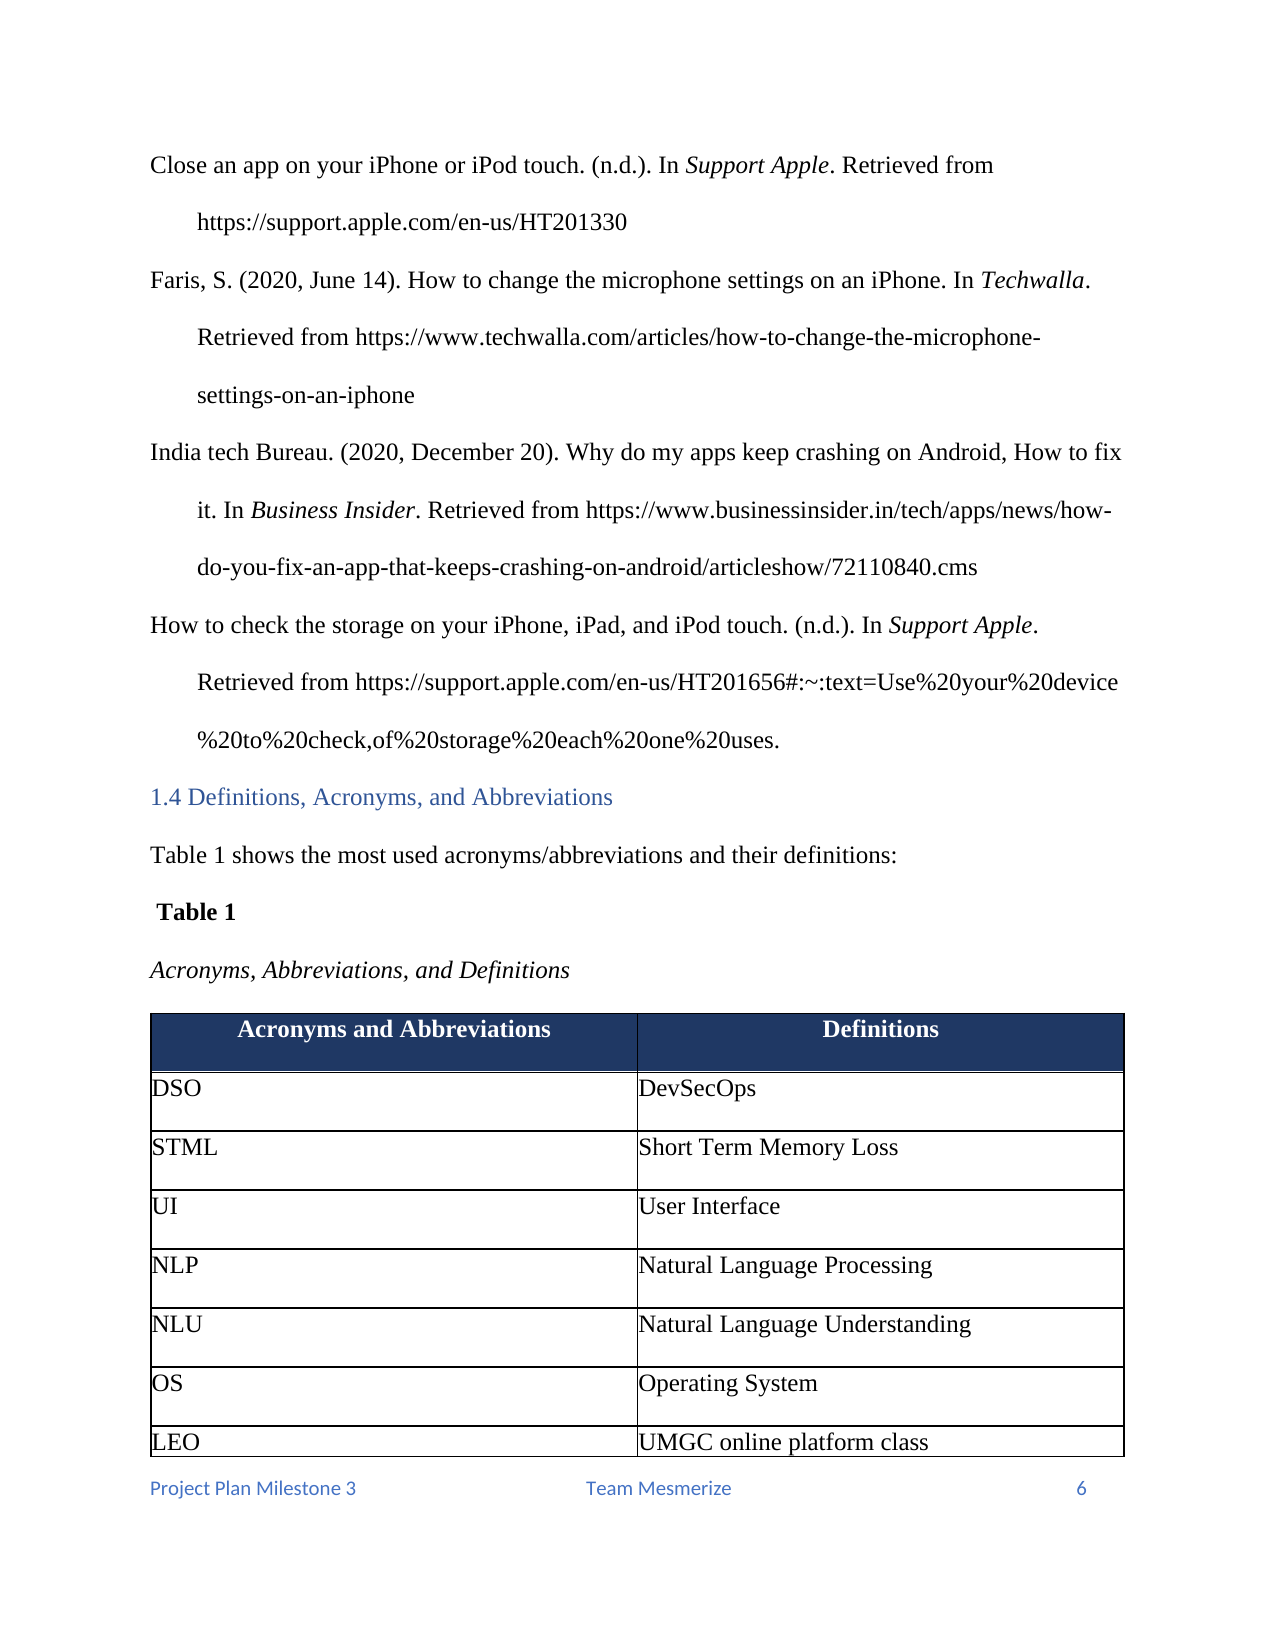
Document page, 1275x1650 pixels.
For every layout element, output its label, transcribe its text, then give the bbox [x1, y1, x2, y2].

table_cell NLP [152, 1250, 637, 1307]
table_header Definitions [638, 1014, 1123, 1071]
table_cell Operating System [638, 1368, 1123, 1425]
table_cell Natural Language Processing [638, 1250, 1123, 1307]
table_header Acronyms and Abbreviations [152, 1014, 637, 1071]
text India tech Bureau. (2020, December 20). Why do my apps keep crashing on Android, How to fix it. In Business Insider. Retrieved from https://www.businessinsider.in/tech/apps/news/how-do-you-fix-an-app-that-keeps-crashing-on-android/articleshow/72110840.cms [150, 437, 1125, 581]
table_cell DSO [152, 1073, 637, 1130]
table_cell NLU [152, 1309, 637, 1366]
text How to check the storage on your iPhone, iPad, and iPod touch. (n.d.). In Support Apple. Retrieved from https://support.apple.com/en-us/HT201656#:~:text=Use%20your%20device%20to%20check,of%20storage%20each%20one%20uses. [150, 610, 1125, 754]
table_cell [638, 1427, 1123, 1456]
text Faris, S. (2020, June 14). How to change the microphone settings on an iPhone. In Techwalla. Retrieved from https://www.techwalla.com/articles/how-to-change-the-microphone-settings-on-an-iphone [150, 265, 1125, 409]
table_cell DevSecOps [638, 1073, 1123, 1130]
text 1.4 Definitions, Acronyms, and Abbreviations [150, 782, 1125, 811]
text Close an app on your iPhone or iPod touch. (n.d.). In Support Apple. Retrieved from https://support.apple.com/en-us/HT201330 [150, 150, 1125, 236]
table_cell User Interface [638, 1191, 1123, 1248]
table_cell Natural Language Understanding [638, 1309, 1123, 1366]
text Table 1 shows the most used acronyms/abbreviations and their definitions: [150, 840, 1125, 869]
table_cell LEO [152, 1427, 637, 1456]
table_cell OS [152, 1368, 637, 1425]
table_cell STML [152, 1132, 637, 1189]
text Acronyms, Abbreviations, and Definitions [150, 955, 1125, 984]
text Table 1 [150, 897, 1125, 926]
table_cell Short Term Memory Loss [638, 1132, 1123, 1189]
table_cell UI [152, 1191, 637, 1248]
